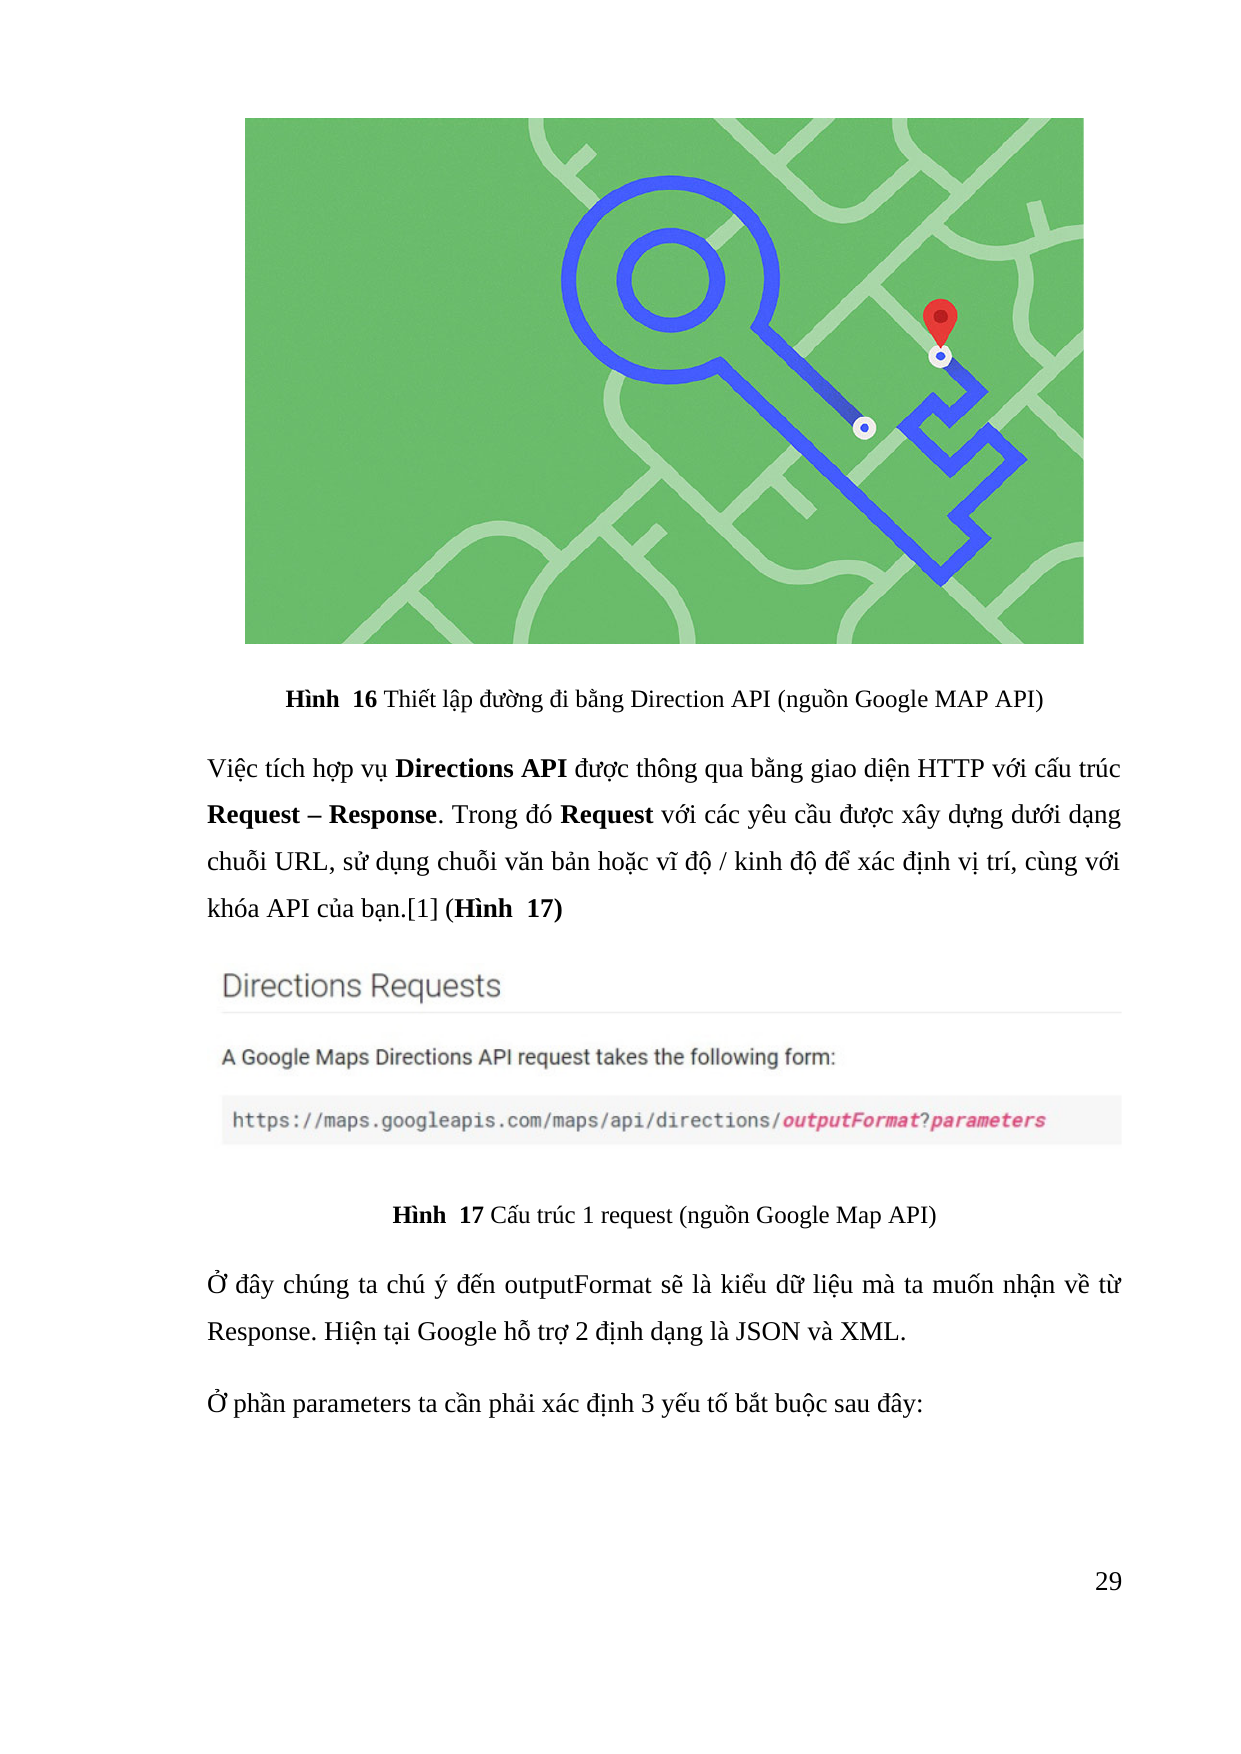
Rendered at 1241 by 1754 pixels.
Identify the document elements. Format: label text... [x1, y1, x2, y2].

text Ở đây chúng ta chú ý đến outputFormat sẽ là kiểu dữ liệu mà ta muốn nhận về từ Response. Hiện tại Google hỗ trợ 2 định dạng là JSON và XML. [207, 1268, 1122, 1346]
text Hình 16 Thiết lập đường đi bằng Direction API (nguồn Google MAP API) [207, 684, 1122, 712]
text Ở phần parameters ta cần phải xác định 3 yếu tố bắt buộc sau đây: [207, 1387, 1122, 1418]
text Việc tích hợp vụ Directions API được thông qua bằng giao diện HTTP với cấu trúc Request – Response. Trong đó Request với các yêu cầu được xây dựng dưới dạng chuỗi URL, sử dụng chuỗi văn bản hoặc vĩ độ / kinh độ để xác định vị trí, cùng với khóa API của bạn.[1] (Hình 17) [207, 752, 1122, 923]
picture [207, 963, 1122, 1160]
picture [245, 118, 1084, 644]
text Hình 17 Cấu trúc 1 request (nguồn Google Map API) [207, 1200, 1122, 1229]
